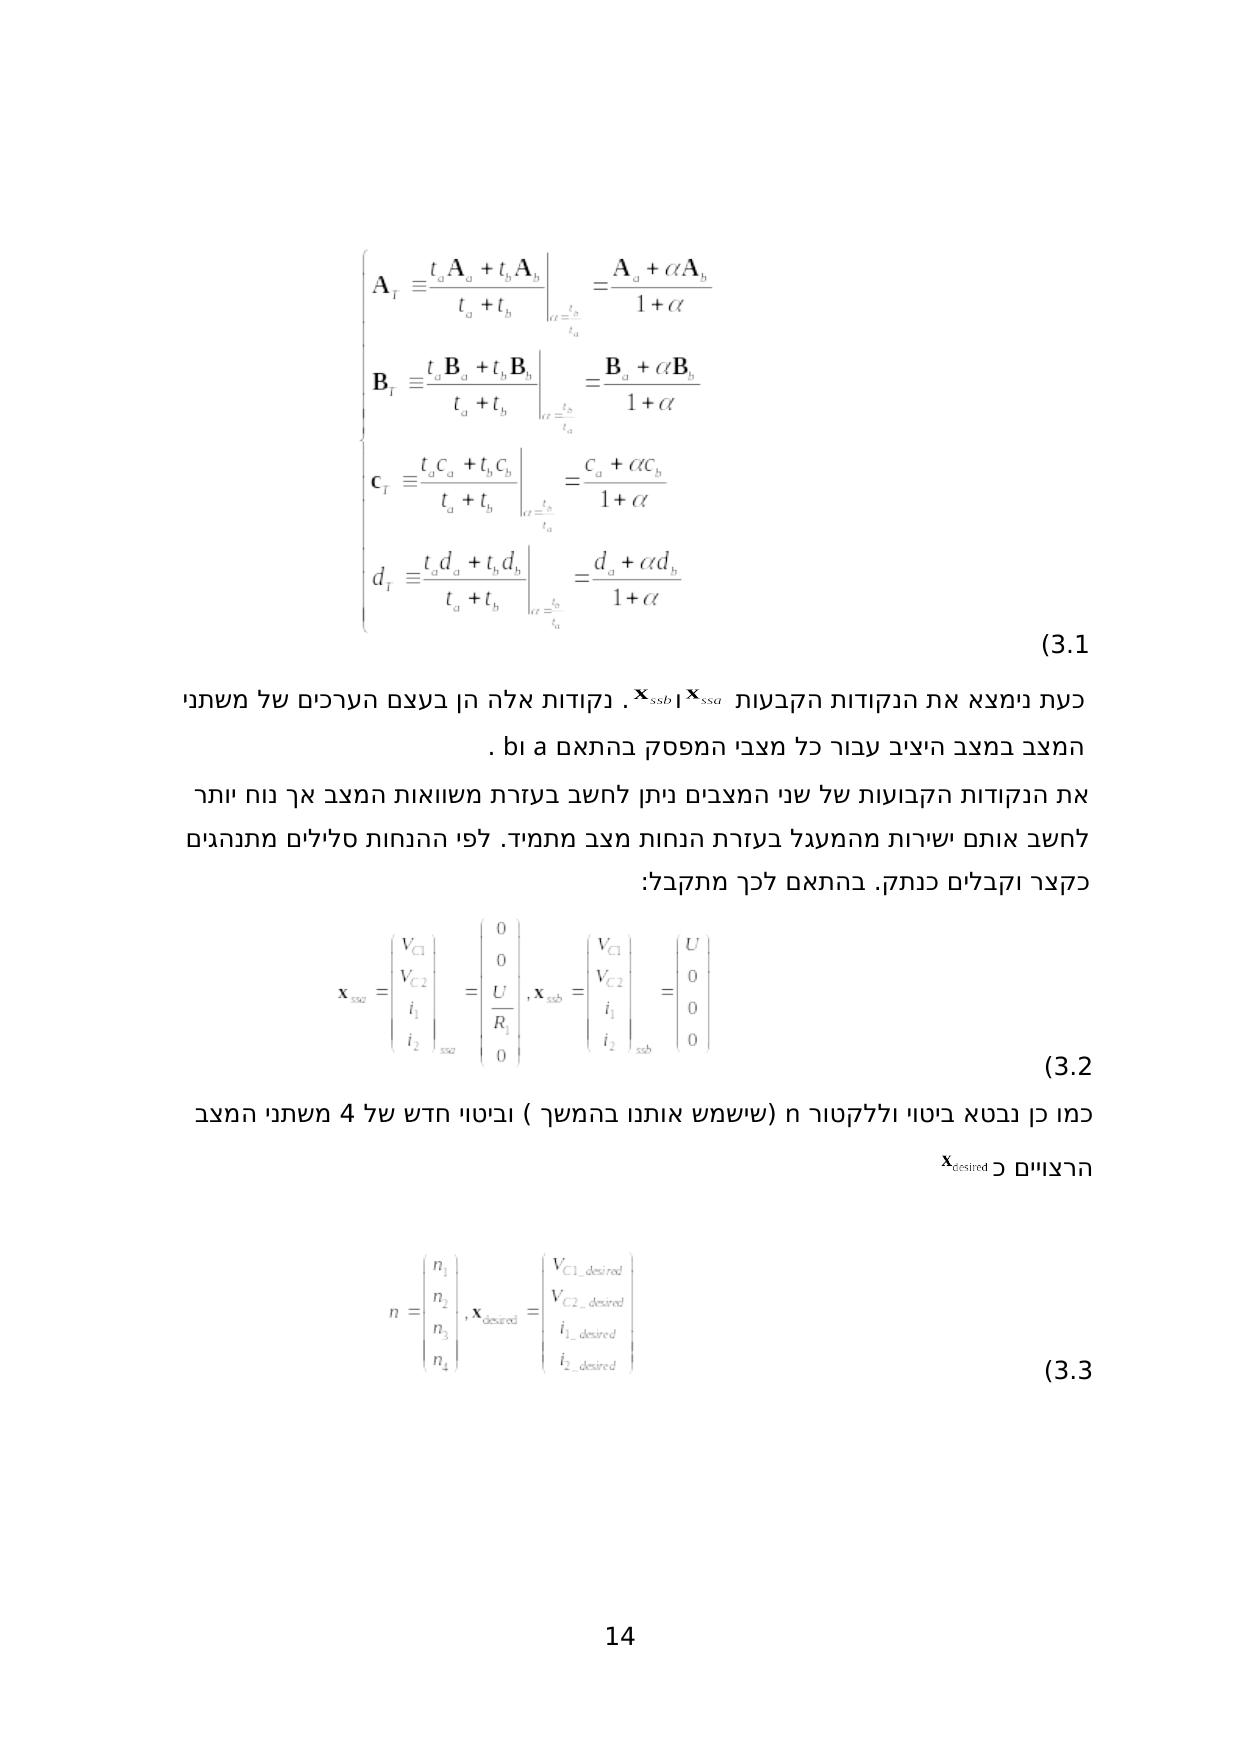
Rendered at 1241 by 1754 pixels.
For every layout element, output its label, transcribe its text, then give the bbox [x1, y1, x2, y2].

text כמו כן נבטא ביטוי וללקטור n (שישמש אותנו בהמשך ) וביטוי חדש של 4 משתני המצב הרצויים כ [150, 1095, 1093, 1182]
text כעת נימצא את הנקודות הקבעות ו. נקודות אלה הן בעצם הערכים של משתני המצב במצב היציב עבור כל מצבי המפסק בהתאם a וb . [150, 679, 1085, 763]
text 3.2) [150, 911, 1093, 1081]
text 3.1) [150, 245, 1090, 660]
text את הנקודות הקבועות של שני המצבים ניתן לחשב בעזרת משוואות המצב אך נוח יותר לחשב אותם ישירות מהמעגל בעזרת הנחות מצב מתמיד. לפי ההנחות סלילים מתנהגים כקצר וקבלים כנתק. בהתאם לכך מתקבל: [150, 780, 1090, 897]
text 3.3) [150, 1248, 1093, 1385]
